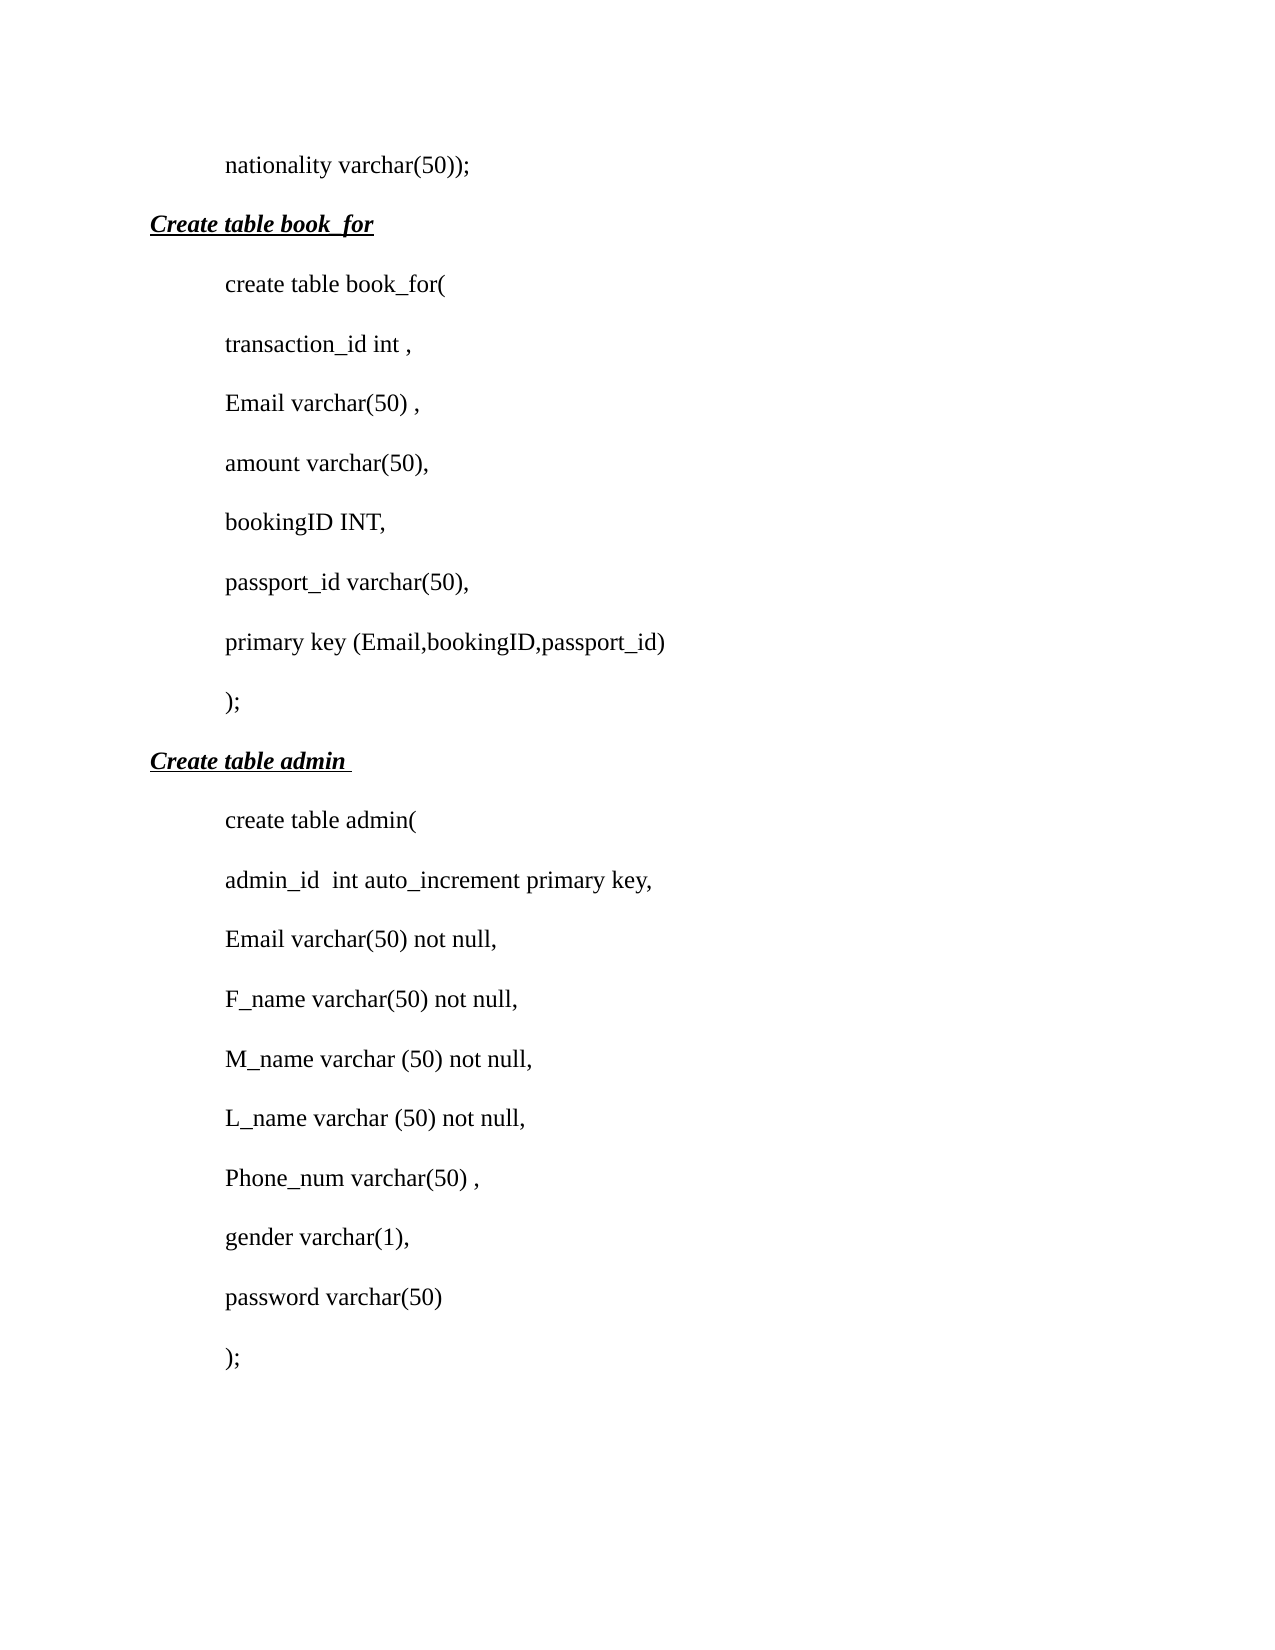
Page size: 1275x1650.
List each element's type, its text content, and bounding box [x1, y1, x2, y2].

text create table book_for( [225, 269, 1125, 298]
text Email varchar(50) not null, [225, 924, 1125, 953]
text admin_id int auto_increment primary key, [225, 865, 1125, 894]
text Phone_num varchar(50) , [225, 1163, 1125, 1192]
text nationality varchar(50)); [225, 150, 1125, 179]
text M_name varchar (50) not null, [225, 1044, 1125, 1072]
text L_name varchar (50) not null, [225, 1103, 1125, 1132]
text Email varchar(50) , [225, 388, 1125, 417]
text Create table admin [150, 746, 1125, 774]
text primary key (Email,bookingID,passport_id) [225, 627, 1125, 655]
text ); [225, 1342, 1125, 1370]
text F_name varchar(50) not null, [225, 984, 1125, 1013]
text ); [225, 686, 1125, 715]
text password varchar(50) [225, 1282, 1125, 1311]
text amount varchar(50), [225, 448, 1125, 477]
text Create table book_for [150, 209, 1125, 238]
text transaction_id int , [225, 329, 1125, 357]
text gender varchar(1), [225, 1222, 1125, 1251]
text create table admin( [225, 805, 1125, 834]
text passport_id varchar(50), [225, 567, 1125, 596]
text bookingID INT, [225, 507, 1125, 536]
